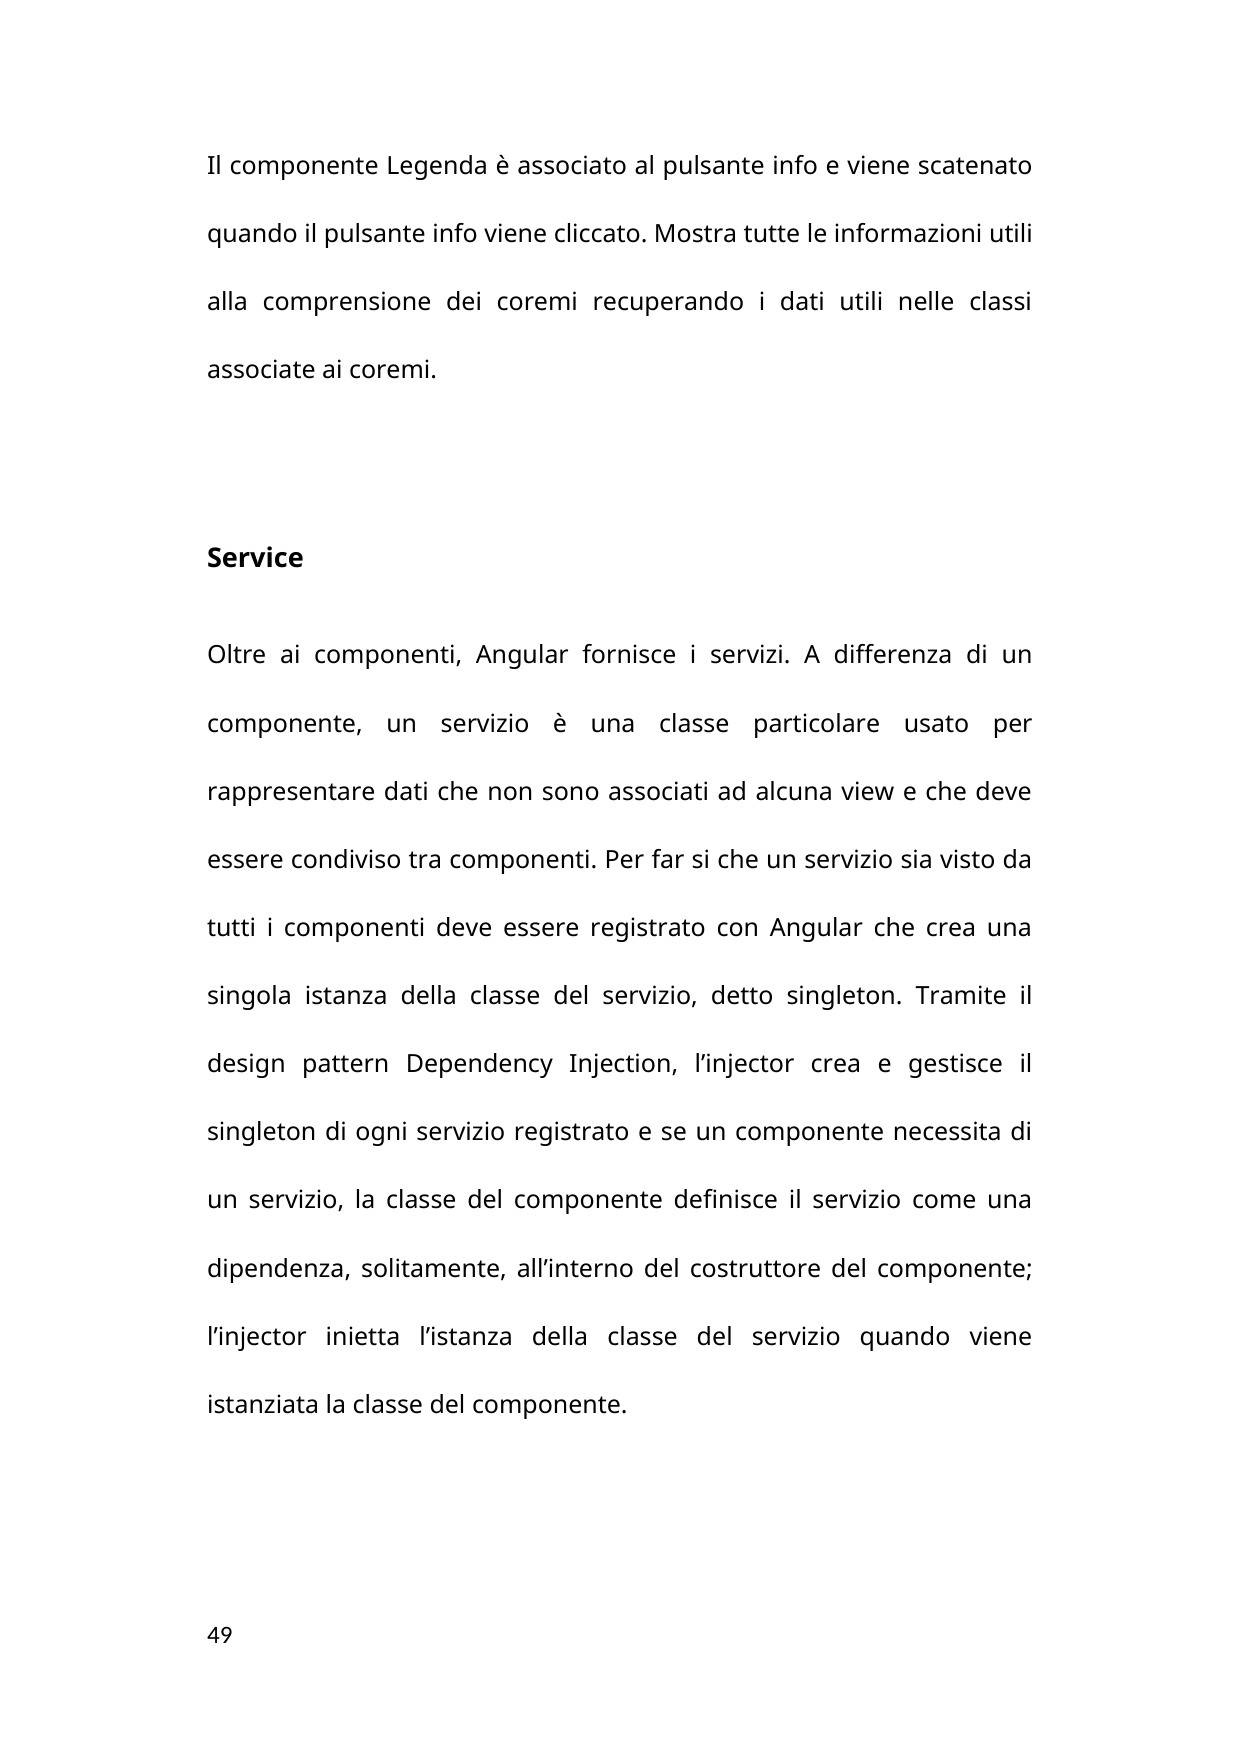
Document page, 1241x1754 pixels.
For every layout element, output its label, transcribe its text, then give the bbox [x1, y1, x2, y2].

text Oltre ai componenti, Angular fornisce i servizi. A differenza di un componente, un servizio è una classe particolare usato per rappresentare dati che non sono associati ad alcuna view e che deve essere condiviso tra componenti. Per far si che un servizio sia visto da tutti i componenti deve essere registrato con Angular che crea una singola istanza della classe del servizio, detto singleton. Tramite il design pattern Dependency Injection, l’injector crea e gestisce il singleton di ogni servizio registrato e se un componente necessita di un servizio, la classe del componente definisce il servizio come una dipendenza, solitamente, all’interno del costruttore del componente; l’injector inietta l’istanza della classe del servizio quando viene istanziata la classe del componente. [207, 637, 1033, 1421]
text Service [207, 538, 1033, 575]
text Il componente Legenda è associato al pulsante info e viene scatenato quando il pulsante info viene cliccato. Mostra tutte le informazioni utili alla comprensione dei coremi recuperando i dati utili nelle classi associate ai coremi. [207, 148, 1033, 386]
